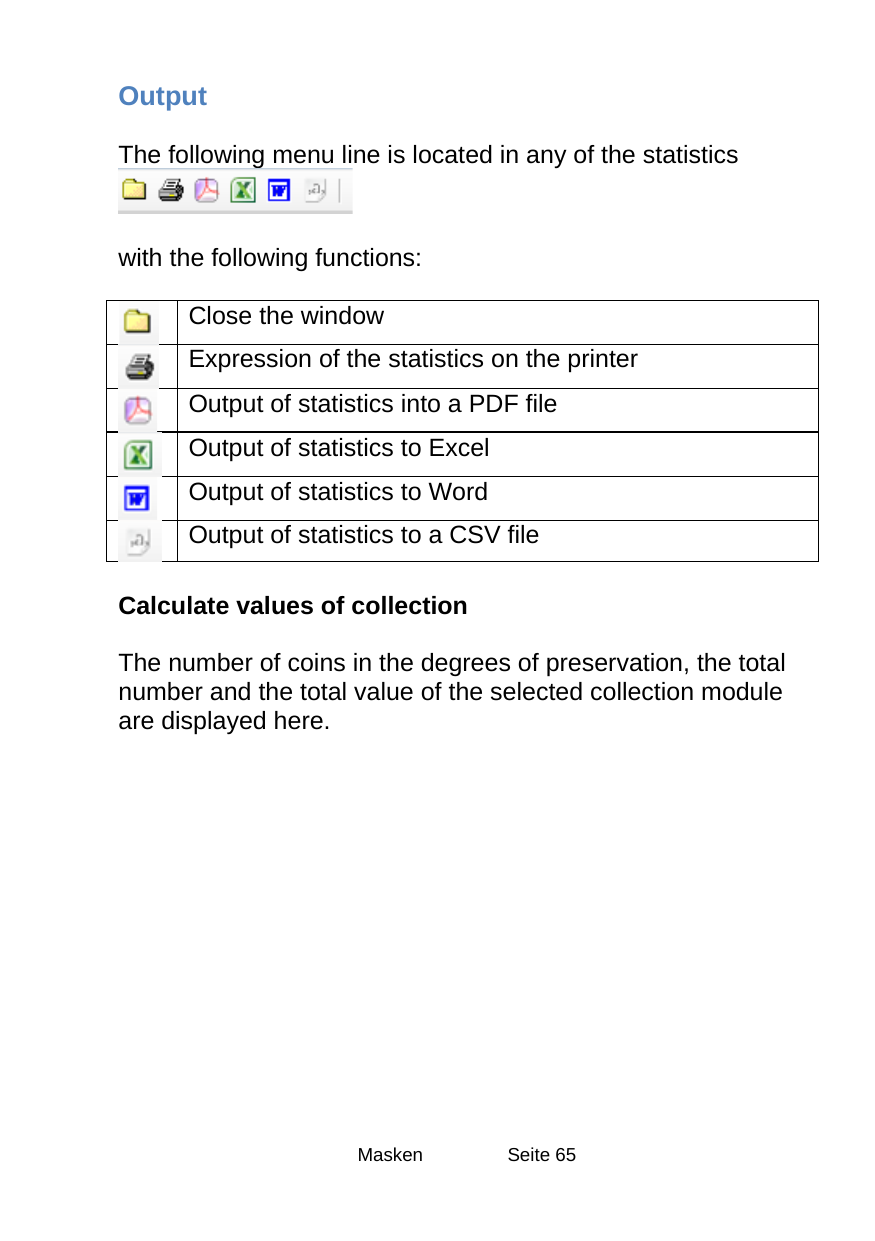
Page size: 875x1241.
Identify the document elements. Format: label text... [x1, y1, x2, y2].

table_cell [162, 433, 177, 476]
text The following menu line is located in any of the statistics [118, 140, 815, 169]
table_header [159, 301, 177, 343]
table_cell Output of statistics into a PDF file [178, 389, 818, 431]
table_cell [107, 521, 118, 561]
table_cell [107, 389, 118, 431]
table_cell [162, 521, 177, 561]
table_cell [107, 345, 118, 388]
picture [118, 168, 353, 214]
picture [118, 301, 162, 562]
table_cell [158, 477, 177, 519]
text Calculate values of collection [118, 591, 815, 620]
text with the following functions: [118, 243, 815, 271]
table_header [107, 301, 118, 343]
table_cell [107, 433, 118, 476]
text The number of coins in the degrees of preservation, the total number and the total value of the selected collection module are displayed here. [118, 648, 815, 735]
table_cell Expression of the statistics on the printer [178, 345, 818, 388]
table_header Close the window [178, 301, 818, 343]
table_cell [159, 345, 177, 388]
table_cell [158, 389, 177, 431]
table_cell Output of statistics to Word [178, 477, 818, 519]
table_cell Output of statistics to a CSV file [178, 521, 818, 561]
table_cell Output of statistics to Excel [178, 433, 818, 476]
subtitle Output [118, 80, 815, 111]
table_cell [107, 477, 118, 519]
